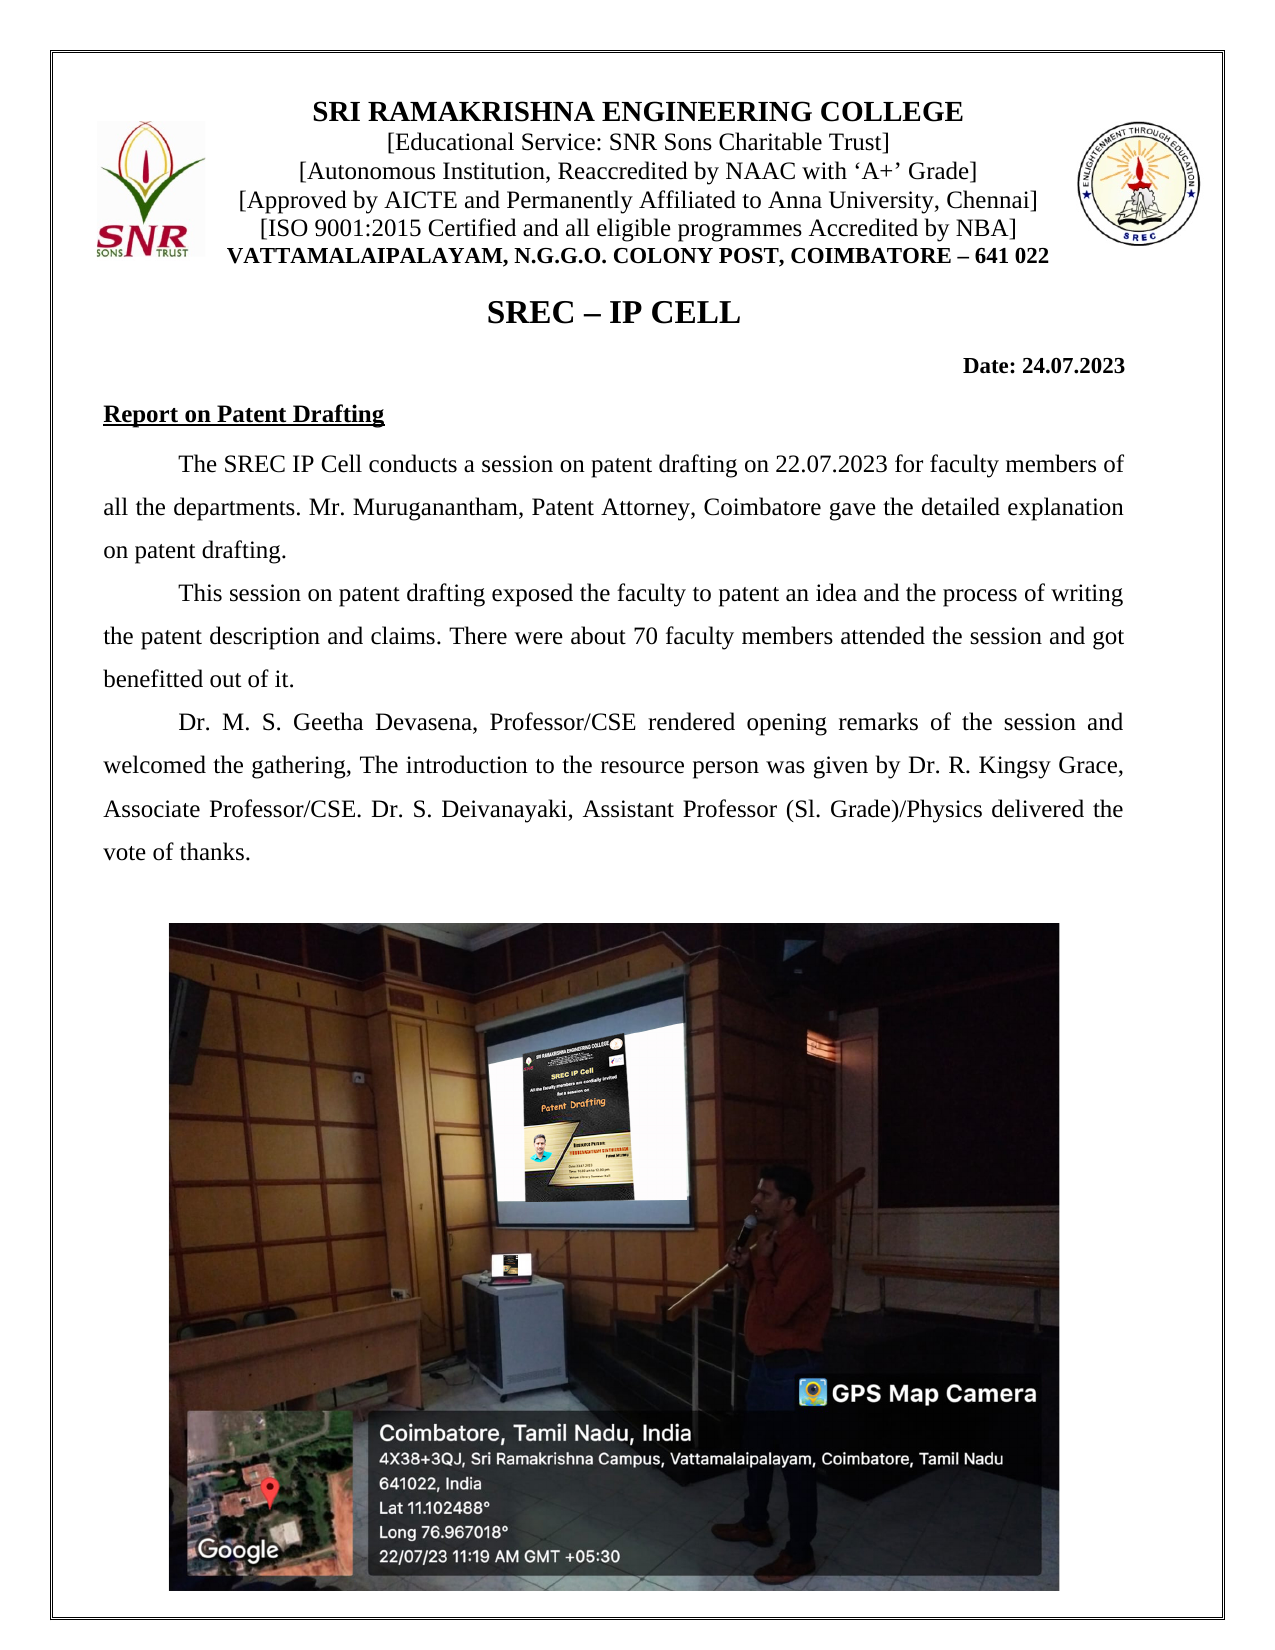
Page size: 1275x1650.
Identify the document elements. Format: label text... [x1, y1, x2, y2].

text This session on patent drafting exposed the faculty to patent an idea and the process of writing the patent description and claims. There were about 70 faculty members attended the session and got benefitted out of it. [103, 578, 1125, 693]
text VATTAMALAIPALAYAM, N.G.G.O. COLONY POST, COIMBATORE – 641 022 [103, 242, 1125, 269]
picture [96, 121, 206, 259]
picture [1070, 121, 1208, 244]
picture [168, 923, 1060, 1591]
text The SREC IP Cell conducts a session on patent drafting on 22.07.2023 for faculty members of all the departments. Mr. Muruganantham, Patent Attorney, Coimbatore gave the detailed explanation on patent drafting. [103, 449, 1125, 564]
text [ISO 9001:2015 Certified and all eligible programmes Accredited by NBA] [206, 213, 1070, 242]
text [Approved by AICTE and Permanently Affiliated to Anna University, Chennai] [206, 185, 1070, 213]
text Report on Patent Drafting [103, 399, 1125, 428]
text SREC – IP CELL [103, 293, 1125, 331]
text [Autonomous Institution, Reaccredited by NAAC with ‘A+’ Grade] [206, 156, 1070, 185]
text Dr. M. S. Geetha Devasena, Professor/CSE rendered opening remarks of the session and welcomed the gathering, The introduction to the resource person was given by Dr. R. Kingsy Grace, Associate Professor/CSE. Dr. S. Deivanayaki, Assistant Professor (Sl. Grade)/Physics delivered the vote of thanks. [103, 707, 1125, 866]
text [Educational Service: SNR Sons Charitable Trust] [206, 127, 1070, 156]
text SRI RAMAKRISHNA ENGINEERING COLLEGE [103, 94, 1125, 127]
text Date: 24.07.2023 [103, 352, 1125, 378]
